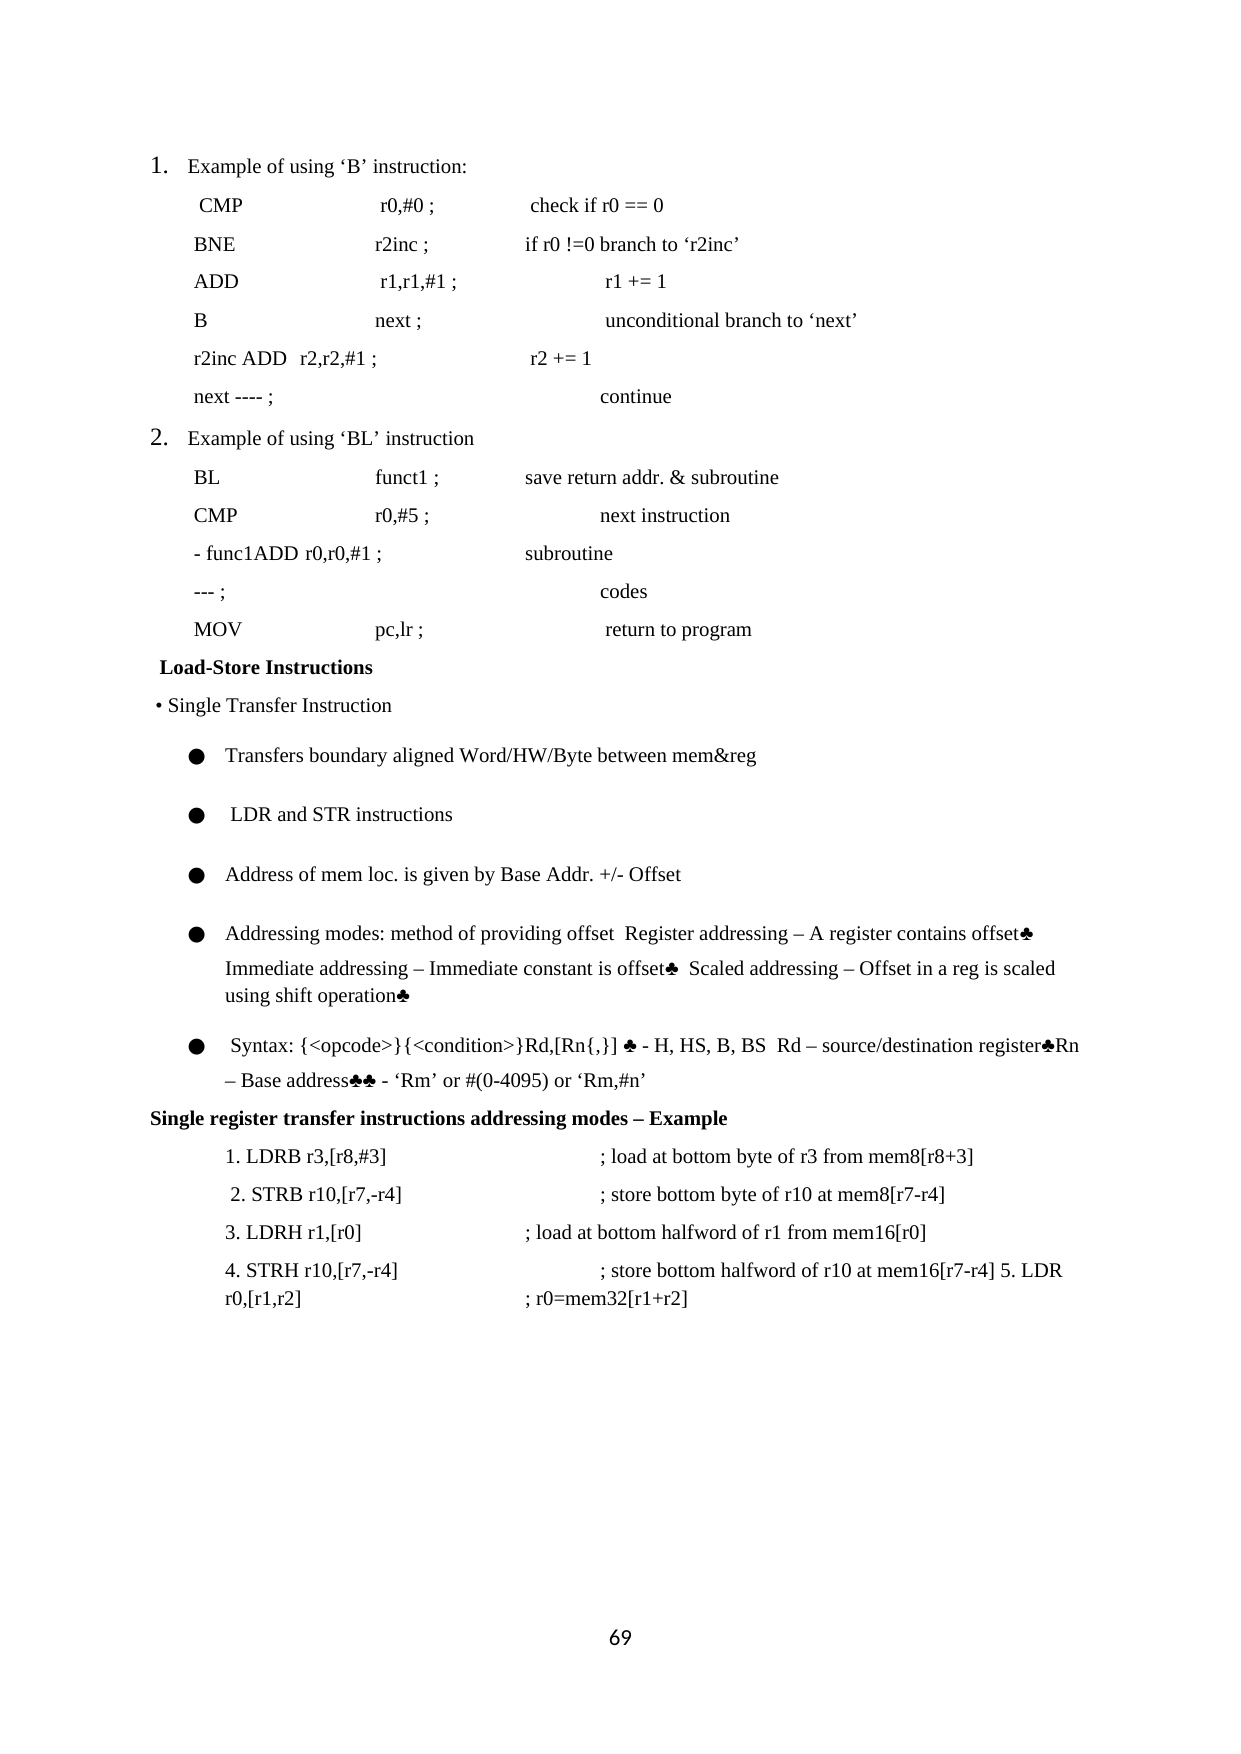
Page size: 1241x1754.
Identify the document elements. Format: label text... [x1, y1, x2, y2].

text CMP r0,#0 ; check if r0 == 0 [194, 193, 1090, 217]
list Example of using ‘BL’ instruction [150, 422, 1090, 450]
text 2. STRB r10,[r7,-r4] ; store bottom byte of r10 at mem8[r7-r4] [225, 1182, 1090, 1206]
text Single register transfer instructions addressing modes – Example [150, 1106, 1090, 1130]
text next ---- ; continue [194, 383, 1090, 408]
text MOV pc,lr ; return to program [194, 617, 1090, 641]
list Address of mem loc. is given by Base Addr. +/- Offset [187, 850, 1090, 893]
list Transfers boundary aligned Word/HW/Byte between mem&reg [187, 731, 1090, 774]
text Load-Store Instructions [159, 655, 1090, 679]
list Example of using ‘B’ instruction: [150, 150, 1090, 179]
text - func1ADD r0,r0,#1 ; subroutine [194, 541, 1090, 565]
text r2inc ADD r2,r2,#1 ; r2 += 1 [194, 346, 1090, 369]
text 3. LDRH r1,[r0] ; load at bottom halfword of r1 from mem16[r0] [225, 1220, 1090, 1244]
text CMP r0,#5 ; next instruction [194, 503, 1090, 527]
list Syntax: {<opcode>}{<condition>}Rd,[Rn{,}] ♣ - H, HS, B, BS Rd – source/destination register♣Rn – Base address♣♣ - ‘Rm’ or #(0-4095) or ‘Rm,#n’ [187, 1021, 1090, 1092]
list LDR and STR instructions [187, 791, 1090, 833]
text BL funct1 ; save return addr. & subroutine [194, 465, 1090, 489]
text 1. LDRB r3,[r8,#3] ; load at bottom byte of r3 from mem8[r8+3] [225, 1144, 1090, 1168]
text --- ; codes [194, 579, 1090, 603]
text • Single Transfer Instruction [150, 693, 1090, 717]
text 4. STRH r10,[r7,-r4] ; store bottom halfword of r10 at mem16[r7-r4] 5. LDR r0,[r1,r2] ; r0=mem32[r1+r2] [225, 1258, 1090, 1309]
text BNE r2inc ; if r0 !=0 branch to ‘r2inc’ [194, 231, 1090, 256]
text B next ; unconditional branch to ‘next’ [194, 307, 1090, 332]
text ADD r1,r1,#1 ; r1 += 1 [194, 269, 1090, 293]
list Addressing modes: method of providing offset Register addressing – A register contains offset♣ Immediate addressing – Immediate constant is offset♣ Scaled addressing – Offset in a reg is scaled using shift operation♣ [187, 909, 1090, 1007]
